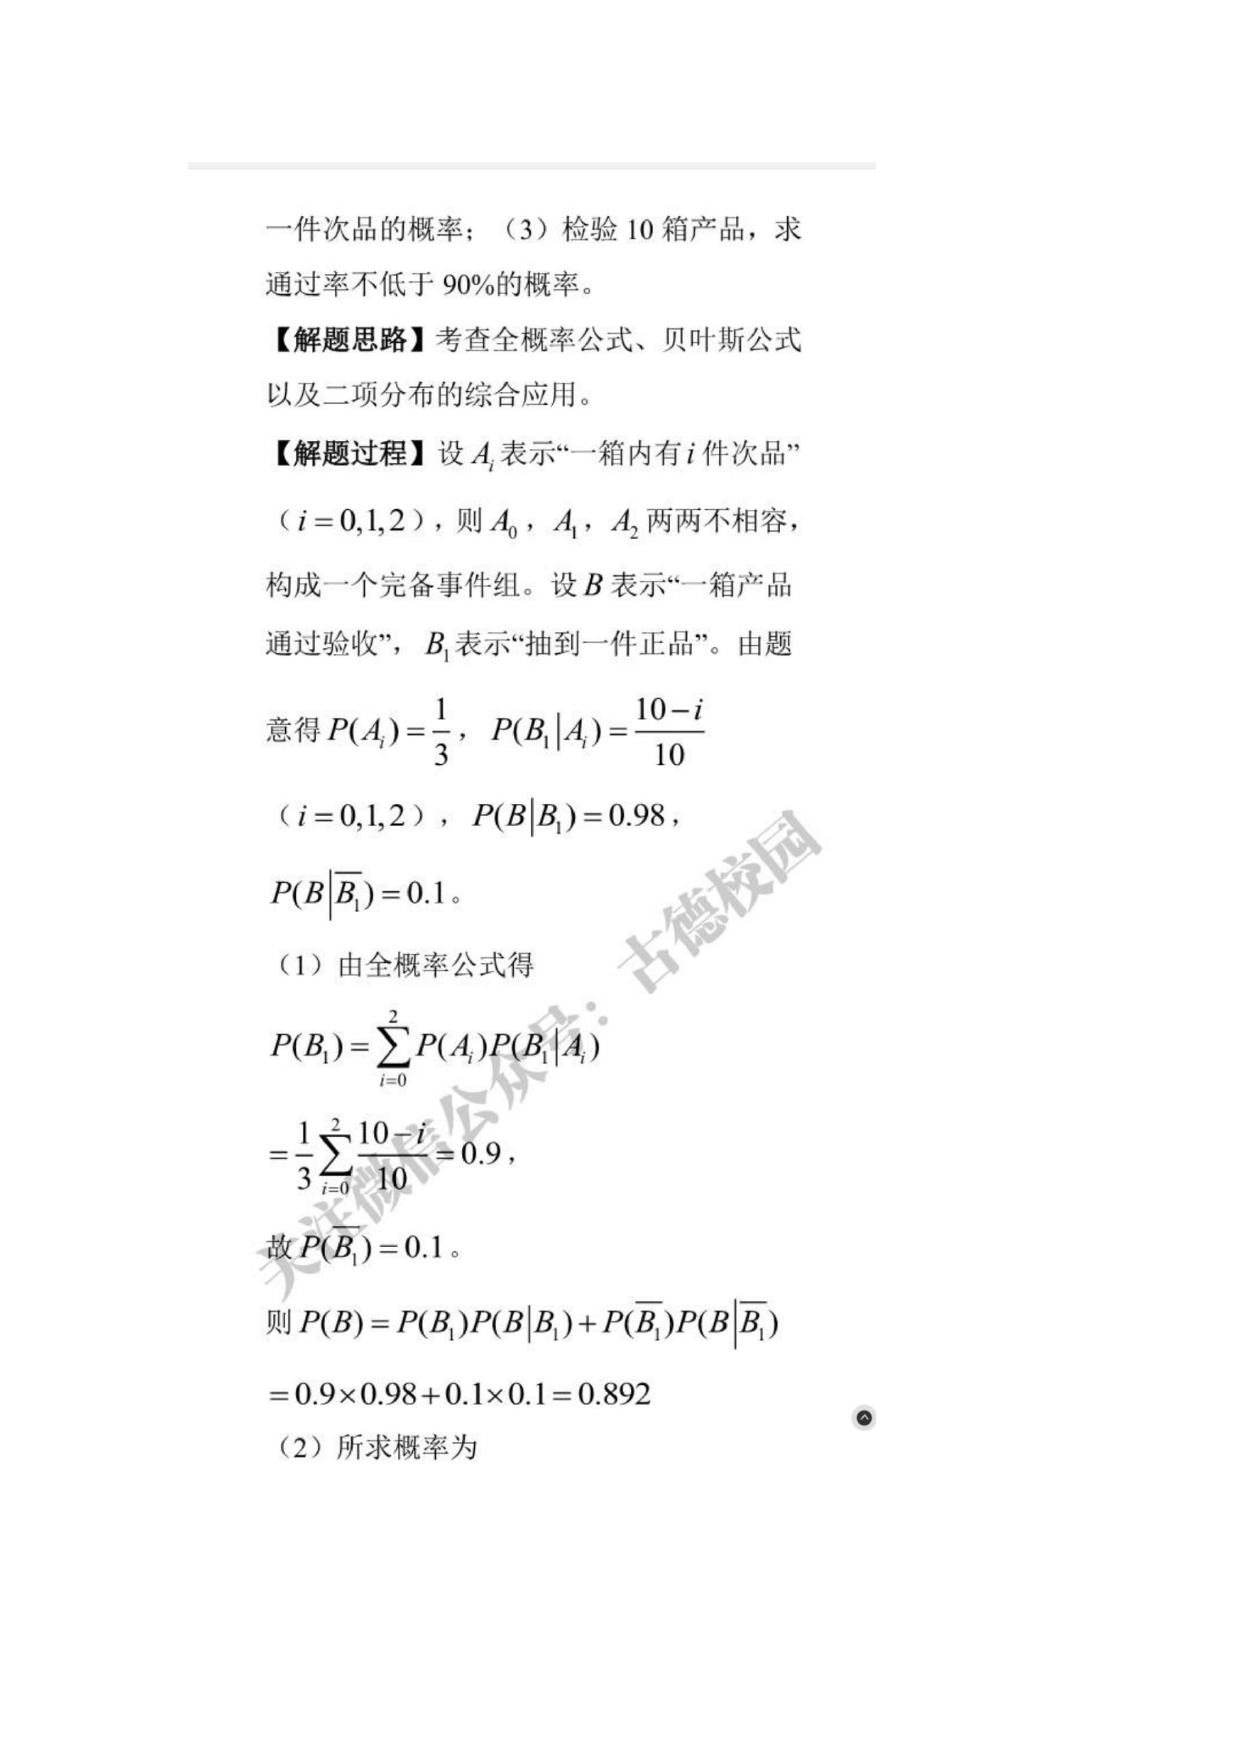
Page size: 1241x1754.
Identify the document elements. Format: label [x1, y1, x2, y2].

picture [187, 162, 877, 1482]
